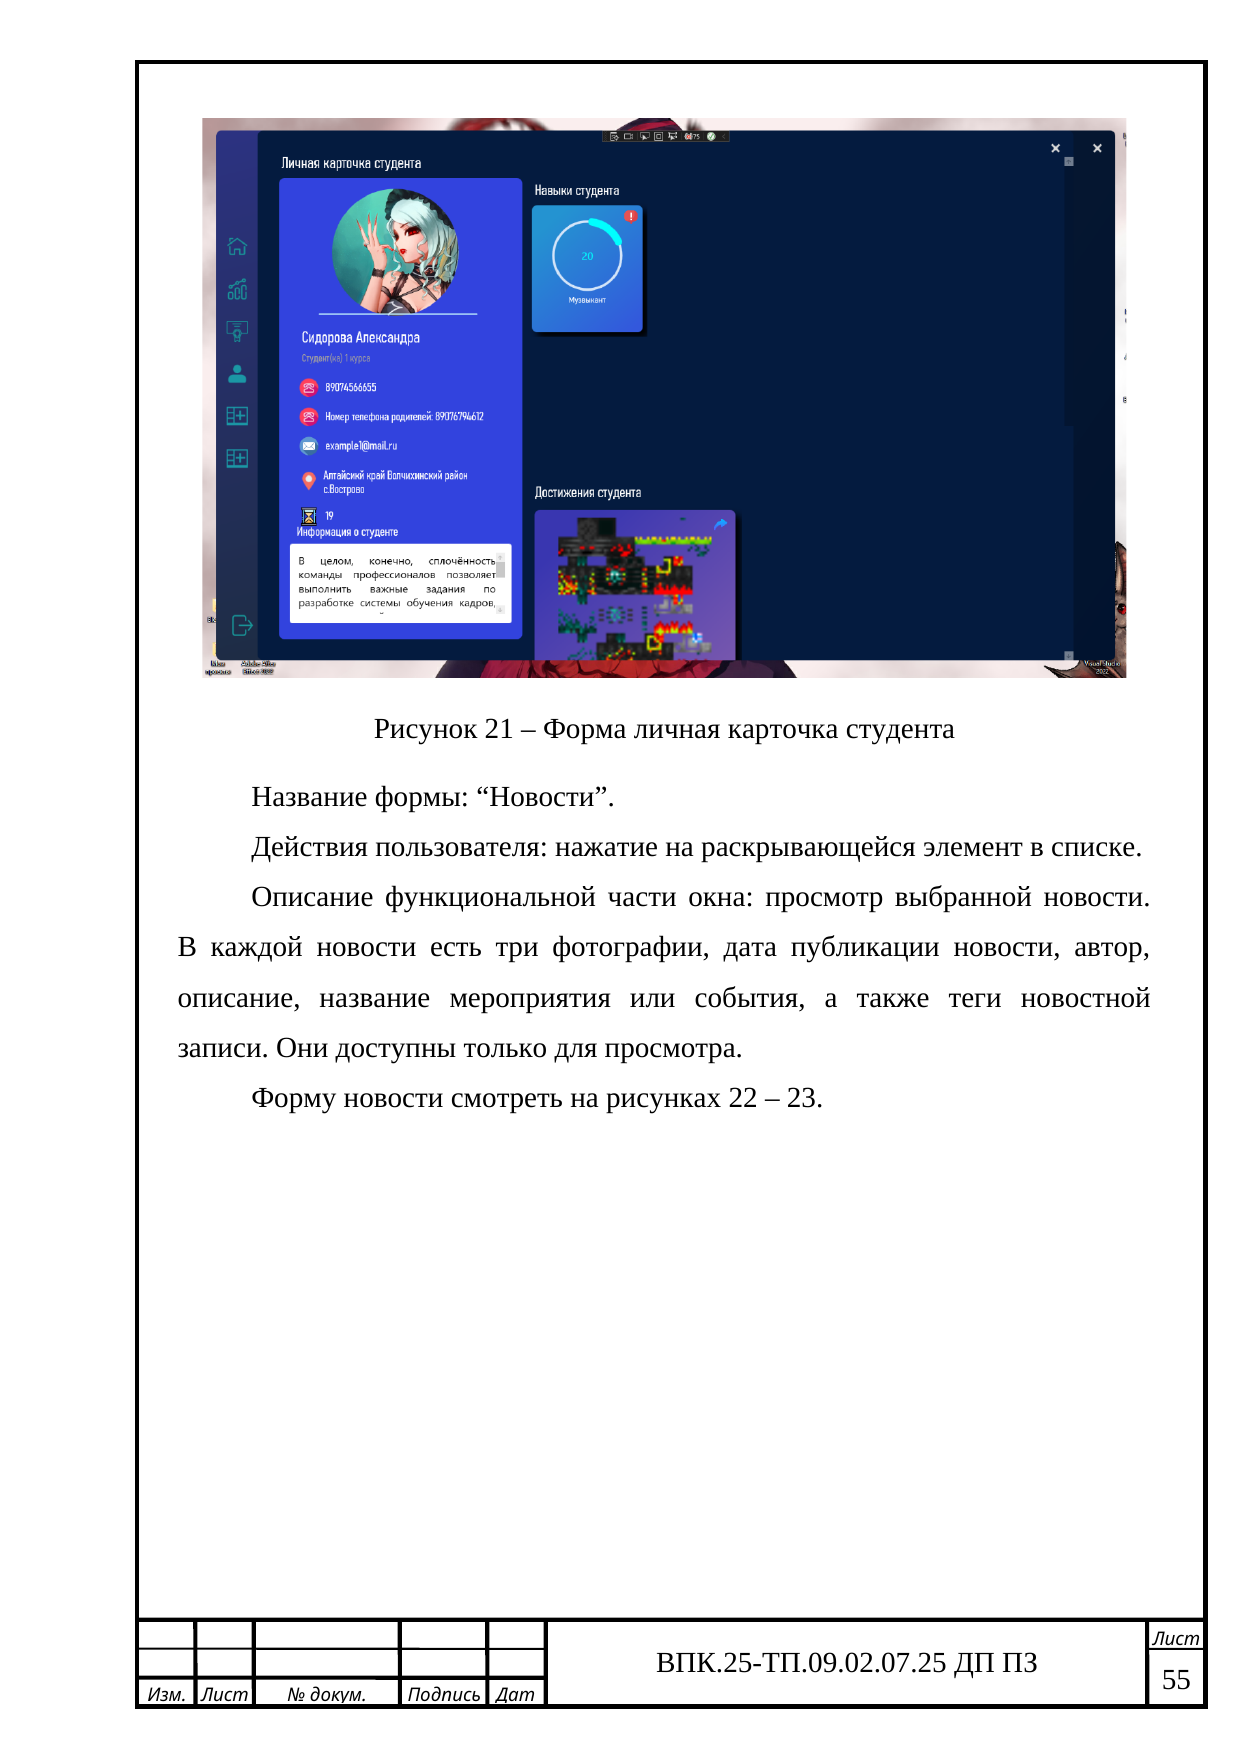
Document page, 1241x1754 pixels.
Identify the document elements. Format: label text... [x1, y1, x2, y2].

text Действия пользователя: нажатие на раскрывающейся элемент в списке. [177, 829, 1152, 862]
text Описание функциональной части окна: просмотр выбранной новости. В каждой новости есть три фотографии, дата публикации новости, автор, описание, название мероприятия или события, а также теги новостной записи. Они доступны только для просмотра. [177, 879, 1152, 1064]
picture [202, 118, 1127, 678]
text Рисунок 21 – Форма личная карточка студента [177, 712, 1152, 745]
text Название формы: “Новости”. [177, 779, 1152, 812]
text Форму новости смотреть на рисунках 22 – 23. [177, 1081, 1152, 1114]
